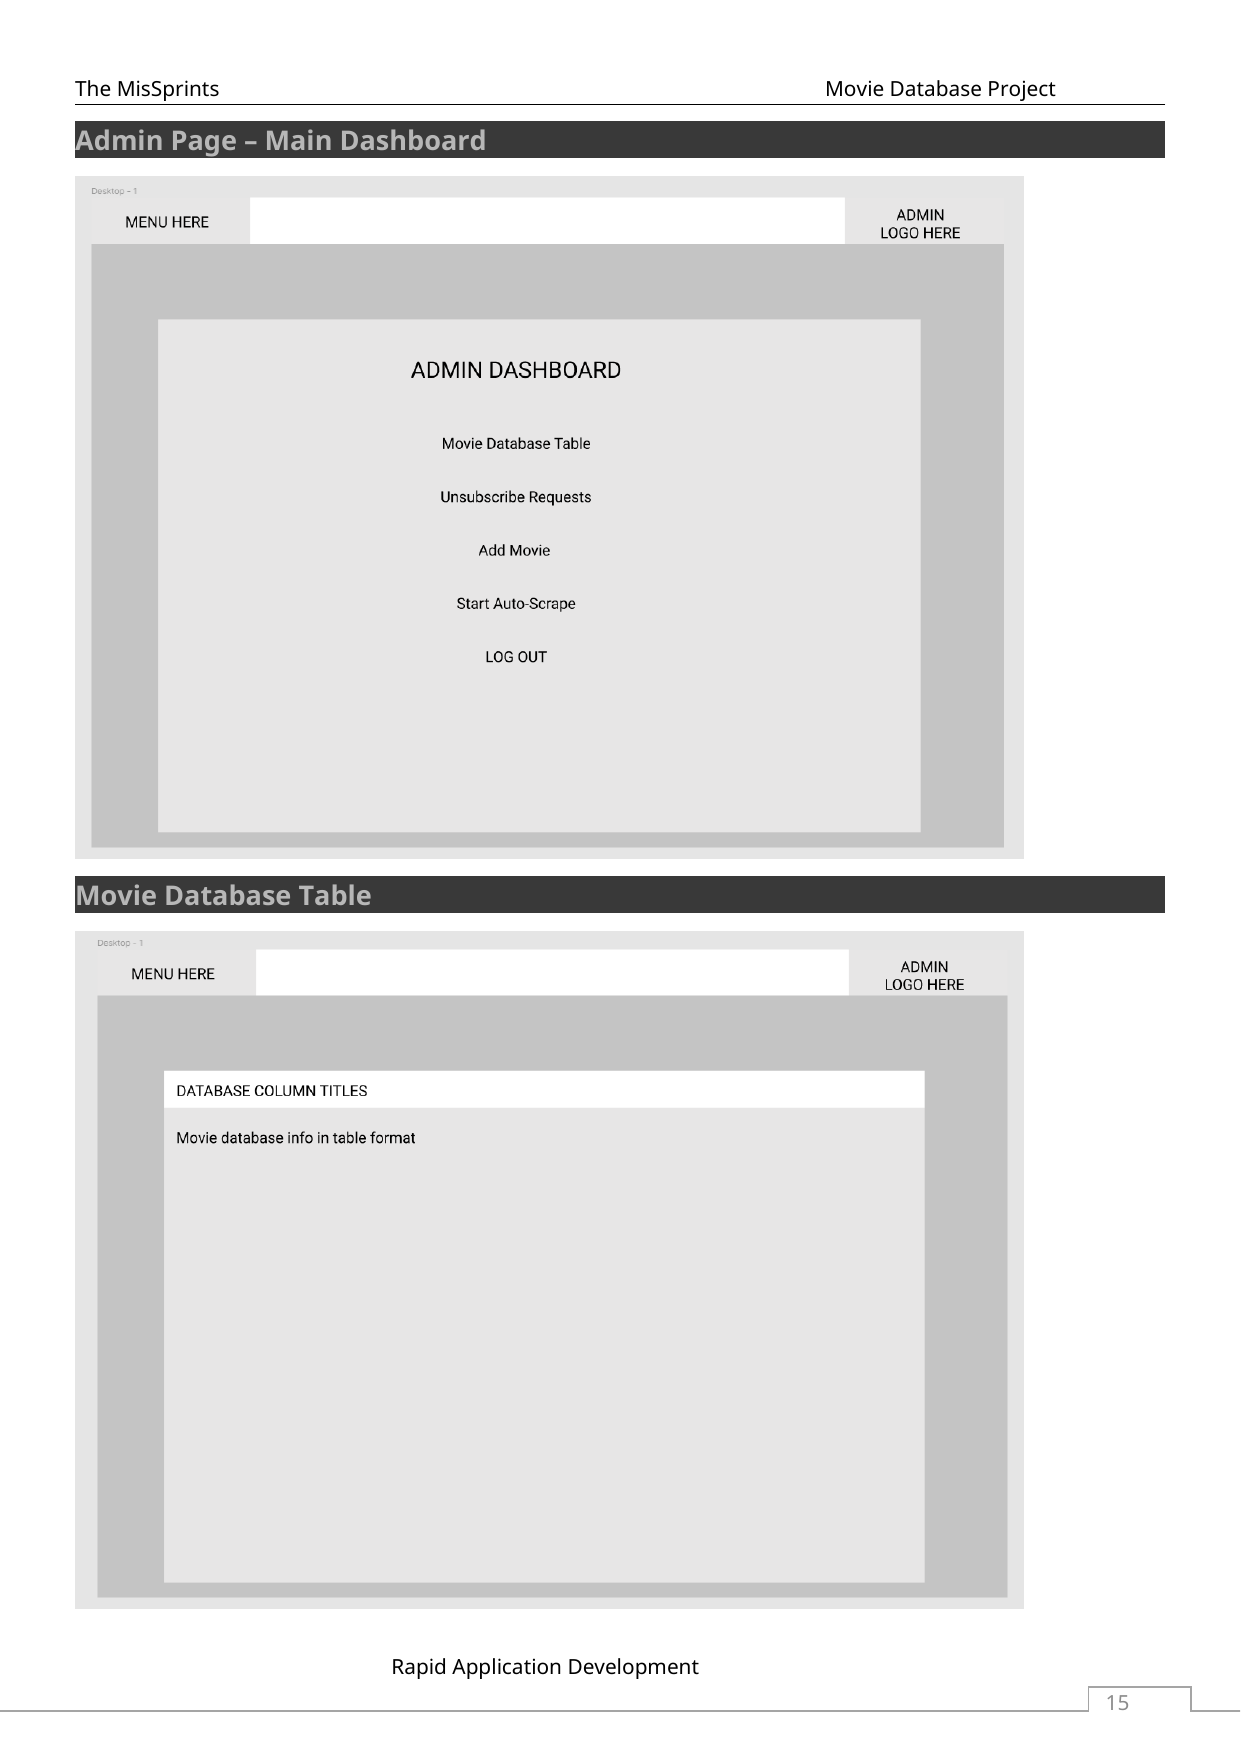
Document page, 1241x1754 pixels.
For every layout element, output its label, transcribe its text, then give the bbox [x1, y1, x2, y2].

subtitle Admin Page – Main Dashboard [75, 121, 1165, 158]
subtitle Movie Database Table [75, 876, 1165, 913]
